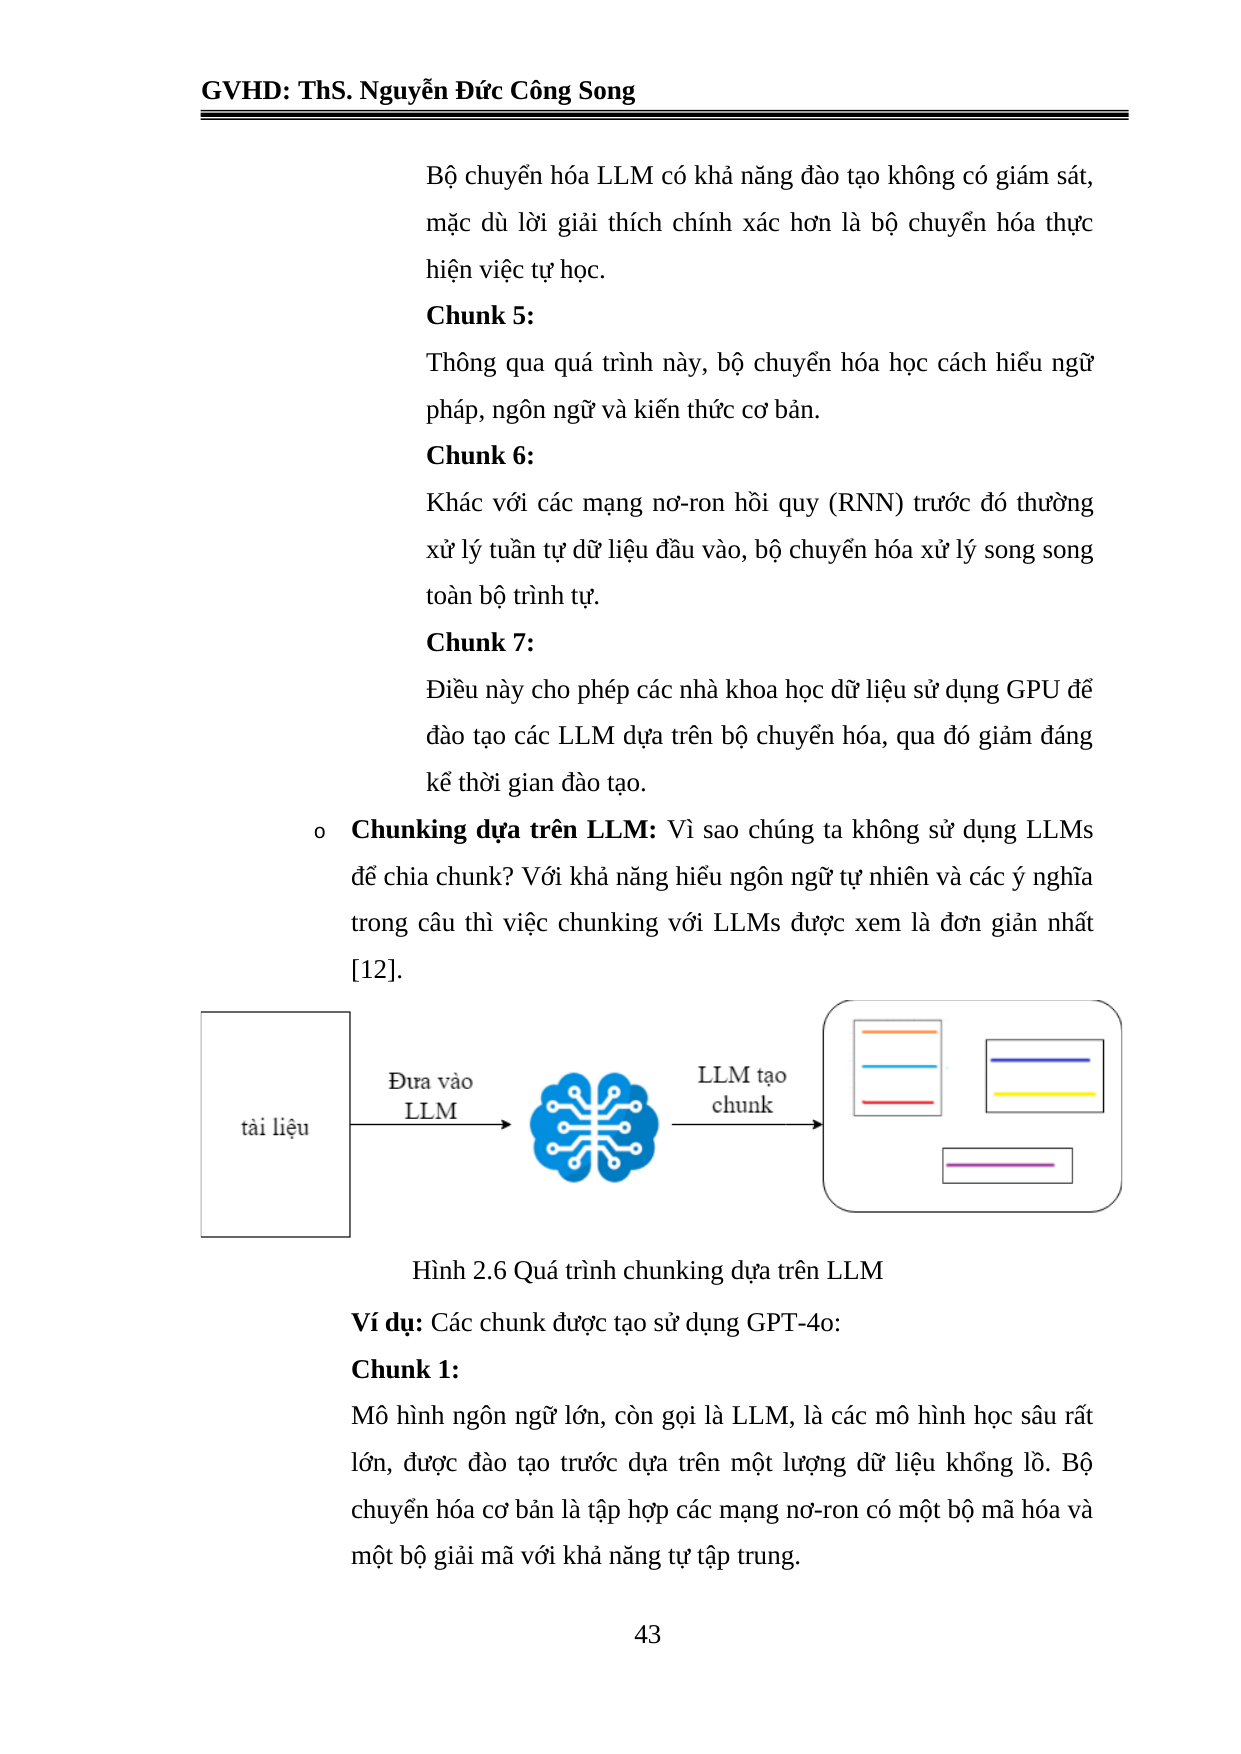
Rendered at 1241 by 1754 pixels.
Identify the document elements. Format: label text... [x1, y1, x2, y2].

text Hình 2.6 Quá trình chunking dựa trên LLM [201, 1254, 1094, 1285]
list Ví dụ: Các chunk được tạo sử dụng GPT-4o: [351, 1306, 1094, 1337]
list Chunk 6: [426, 439, 1094, 471]
list Khác với các mạng nơ-ron hồi quy (RNN) trước đó thường xử lý tuần tự dữ liệu đầu vào, bộ chuyển hóa xử lý song song toàn bộ trình tự. [426, 486, 1094, 611]
list Chunking dựa trên LLM: Vì sao chúng ta không sử dụng LLMs để chia chunk? Với khả năng hiểu ngôn ngữ tự nhiên và các ý nghĩa trong câu thì việc chunking với LLMs được xem là đơn giản nhất . [313, 813, 1094, 984]
picture [200, 1000, 1123, 1239]
list Điều này cho phép các nhà khoa học dữ liệu sử dụng GPU để đào tạo các LLM dựa trên bộ chuyển hóa, qua đó giảm đáng kể thời gian đào tạo. [426, 673, 1094, 797]
list Chunk 5: [426, 299, 1094, 331]
list Thông qua quá trình này, bộ chuyển hóa học cách hiểu ngữ pháp, ngôn ngữ và kiến thức cơ bản. [426, 346, 1094, 424]
list Chunk 1: Mô hình ngôn ngữ lớn, còn gọi là LLM, là các mô hình học sâu rất lớn, được đào tạo trước dựa trên một lượng dữ liệu khổng lồ. Bộ chuyển hóa cơ bản là tập hợp các mạng nơ-ron có một bộ mã hóa và một bộ giải mã với khả năng tự tập trung. [351, 1353, 1094, 1571]
list Chunk 7: [426, 626, 1094, 657]
list Bộ chuyển hóa LLM có khả năng đào tạo không có giám sát, mặc dù lời giải thích chính xác hơn là bộ chuyển hóa thực hiện việc tự học. [426, 159, 1094, 284]
